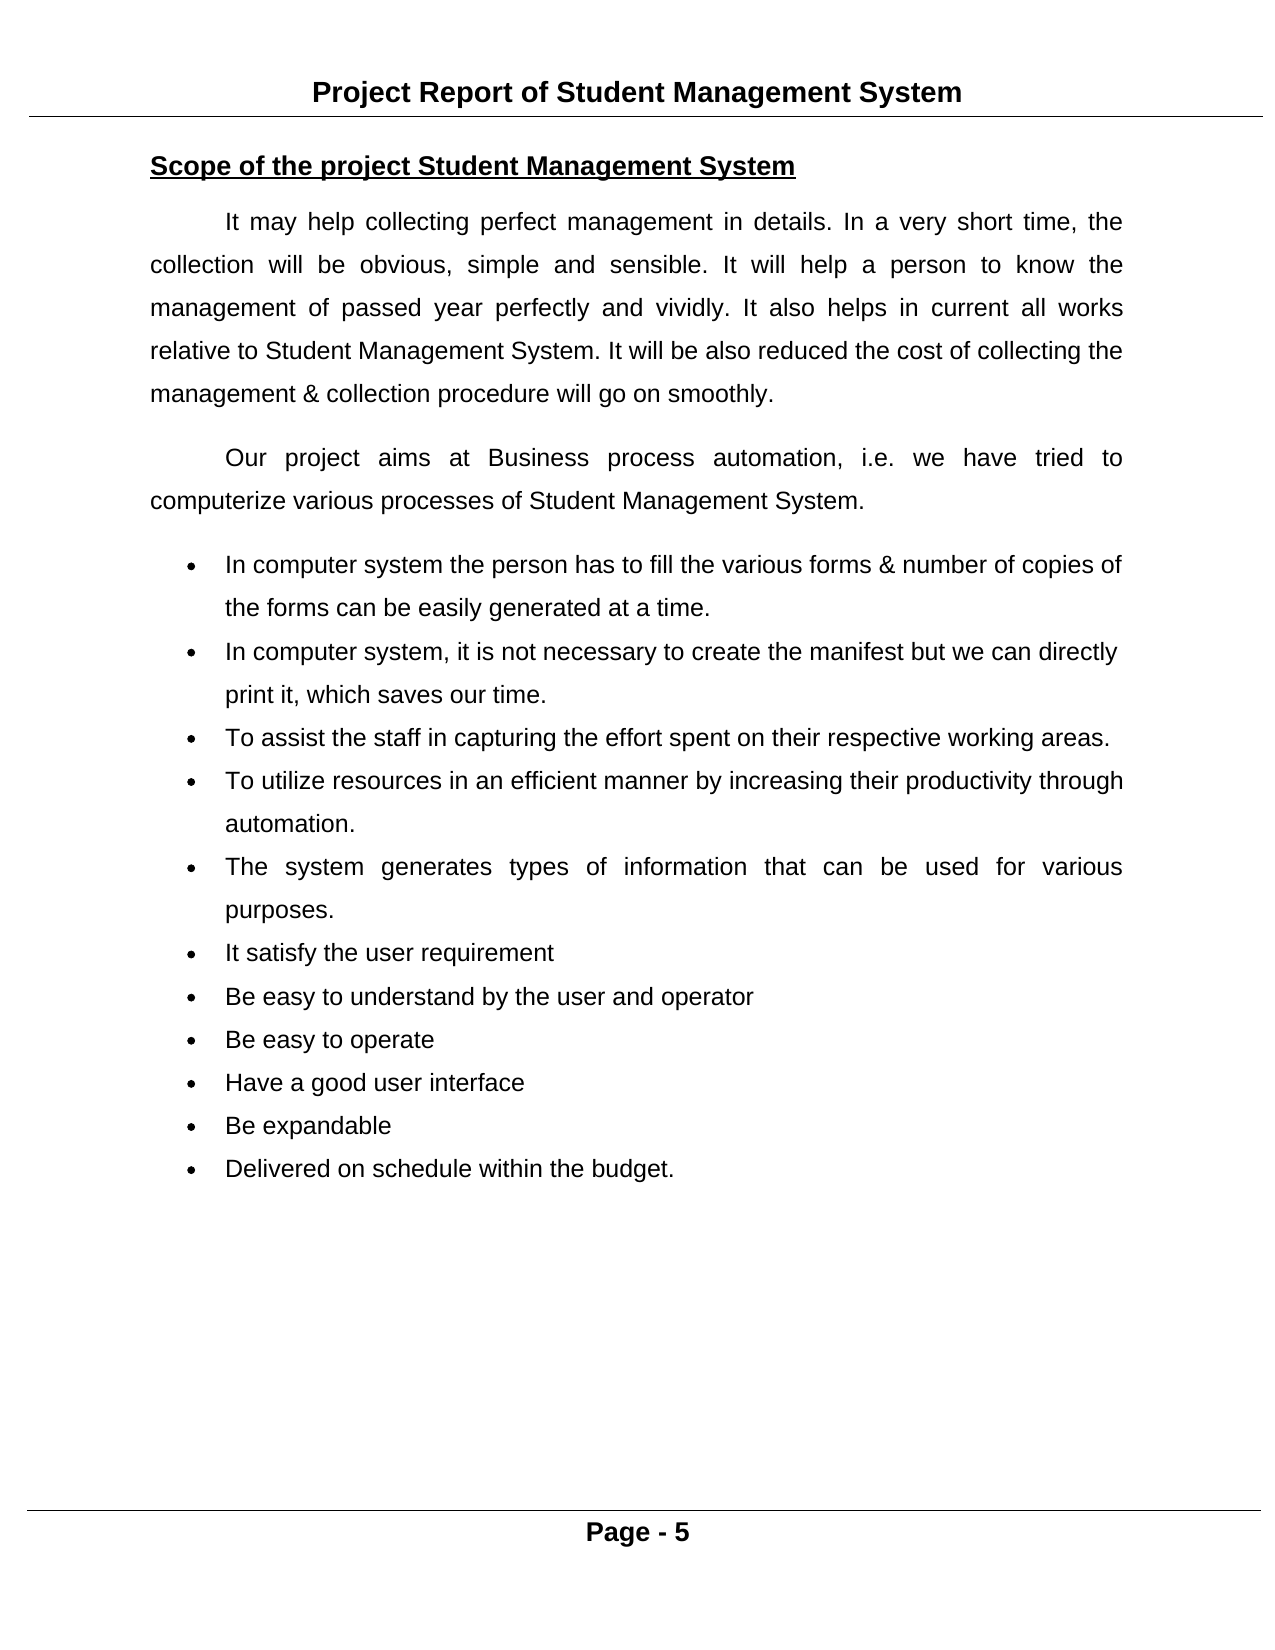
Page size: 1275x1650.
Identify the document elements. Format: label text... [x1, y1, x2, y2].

list In computer system the person has to fill the various forms & number of copies of the forms can be easily generated at a time. [187, 550, 1125, 622]
list Be easy to operate [187, 1025, 1125, 1053]
list To assist the staff in capturing the effort spent on their respective working areas. [187, 723, 1125, 752]
text Scope of the project Student Management System [150, 150, 1125, 181]
list Have a good user interface [187, 1068, 1125, 1097]
list It satisfy the user requirement [187, 938, 1125, 967]
text Our project aims at Business process automation, i.e. we have tried to computerize various processes of Student Management System. [150, 443, 1125, 515]
list The system generates types of information that can be used for various purposes. [187, 852, 1125, 924]
text It may help collecting perfect management in details. In a very short time, the collection will be obvious, simple and sensible. It will help a person to know the management of passed year perfectly and vividly. It also helps in current all works relative to Student Management System. It will be also reduced the cost of collecting the management & collection procedure will go on smoothly. [150, 207, 1125, 408]
list In computer system, it is not necessary to create the manifest but we can directly print it, which saves our time. [187, 637, 1125, 708]
list To utilize resources in an efficient manner by increasing their productivity through automation. [187, 766, 1125, 838]
list Be easy to understand by the user and operator [187, 982, 1125, 1010]
list Be expandable [187, 1111, 1125, 1140]
list Delivered on schedule within the budget. [187, 1154, 1125, 1183]
